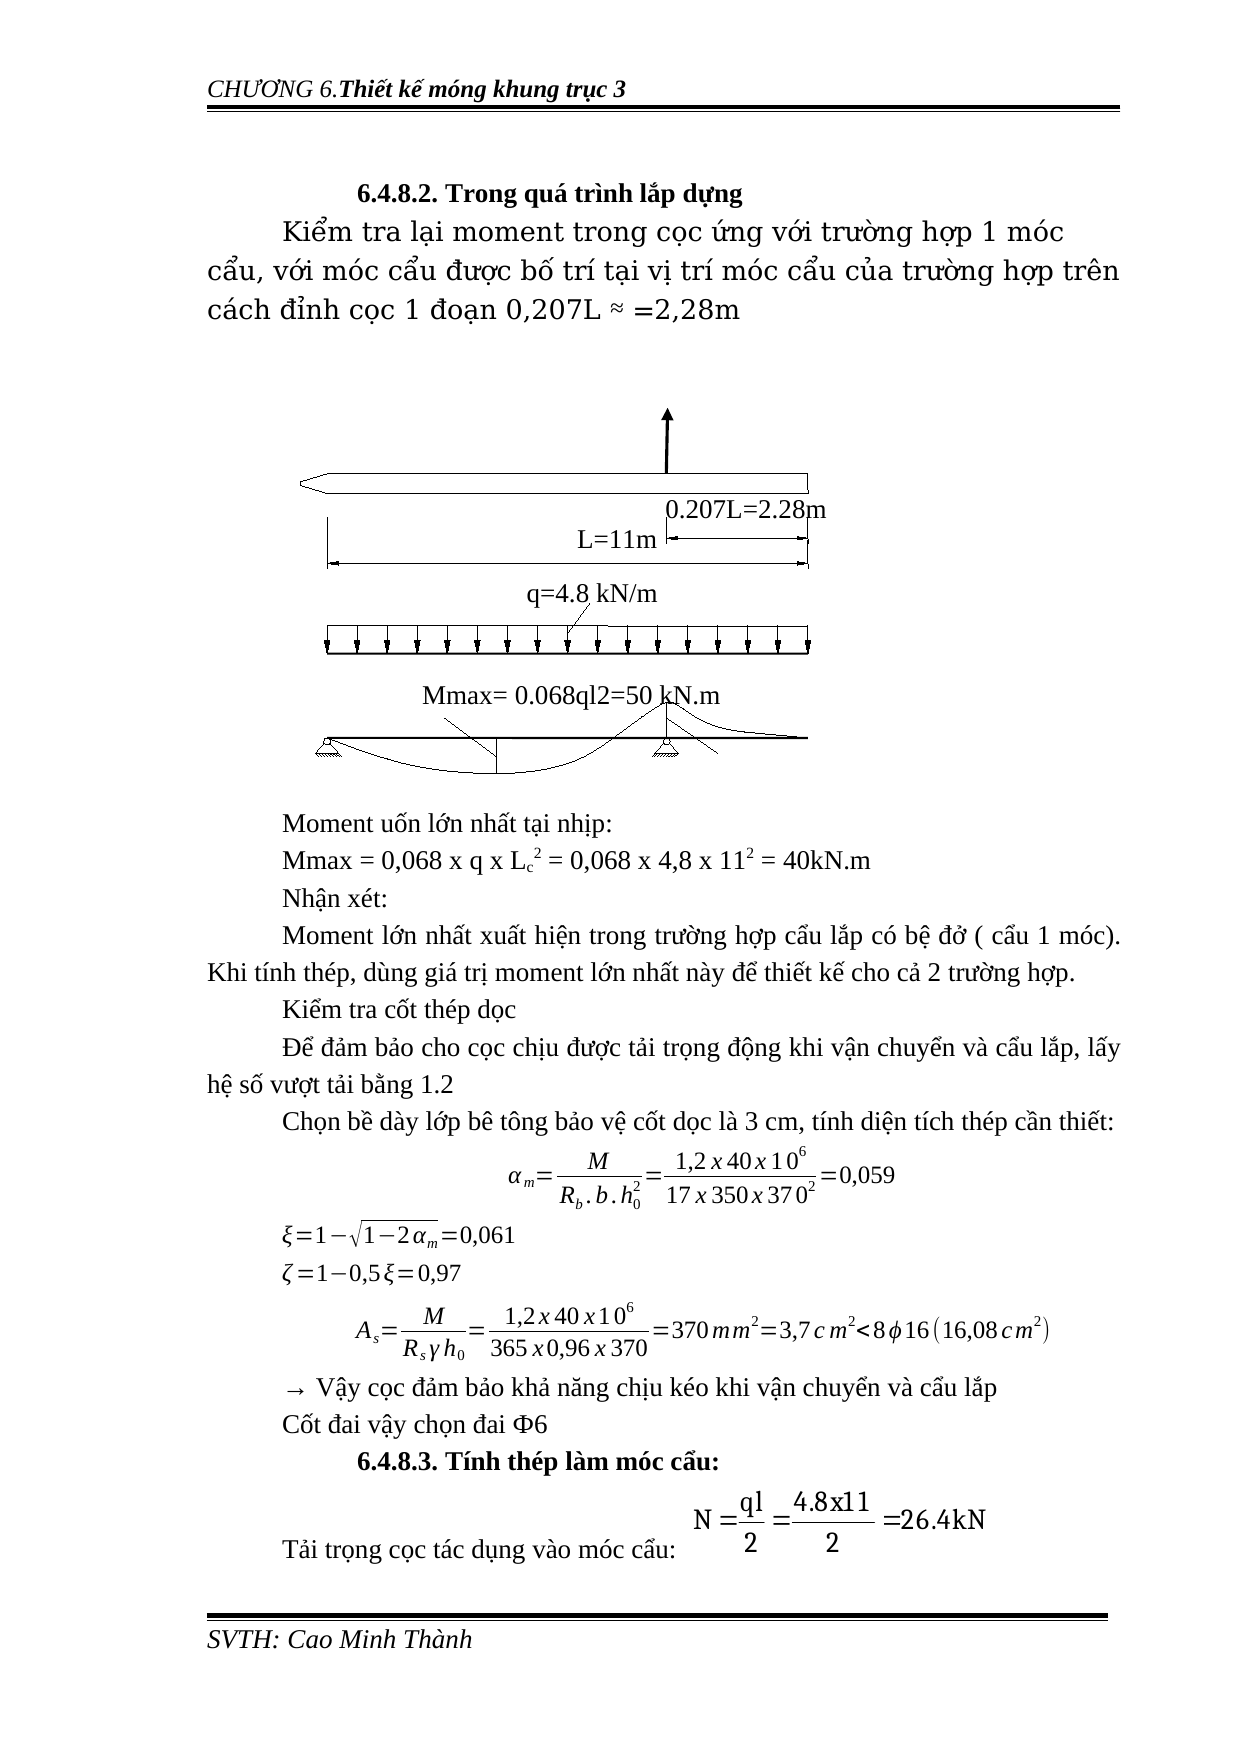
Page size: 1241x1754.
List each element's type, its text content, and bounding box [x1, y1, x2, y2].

text Cốt đai vậy chọn đai Ф6 [207, 1408, 1122, 1439]
text Kiểm tra cốt thép dọc [207, 993, 1122, 1025]
text Moment lớn nhất xuất hiện trong trường hợp cẩu lắp có bệ đở ( cẩu 1 móc). Khi tính thép, dùng giá trị moment lớn nhất này để thiết kế cho cả 2 trường hợp. [207, 919, 1122, 987]
text Kiểm tra lại moment trong cọc ứng với trường hợp 1 móc cẩu, với móc cẩu được bố trí tại vị trí móc cẩu của trường hợp trên cách đỉnh cọc 1 đoạn 0,207L =2,28m [207, 214, 1122, 325]
text → Vậy cọc đảm bảo khả năng chịu kéo khi vận chuyển và cẩu lắp [207, 1371, 1122, 1402]
text Trong quá trình lắp dựng [357, 177, 1122, 208]
text Chọn bề dày lớp bê tông bảo vệ cốt dọc là 3 cm, tính diện tích thép cần thiết: [207, 1105, 1122, 1137]
text Để đảm bảo cho cọc chịu được tải trọng động khi vận chuyển và cẩu lắp, lấy hệ số vượt tải bằng 1.2 [207, 1031, 1122, 1099]
text Tính thép làm móc cẩu: [357, 1445, 1122, 1476]
text Nhận xét: [207, 882, 1122, 913]
text Mmax = 0,068 x q x Lc2 = 0,068 x 4,8 x 112 = 40kN.m [207, 844, 1122, 876]
text Moment uốn lớn nhất tại nhịp: [207, 807, 1122, 838]
text Tải trọng cọc tác dụng vào móc cẩu: [207, 1483, 1122, 1564]
